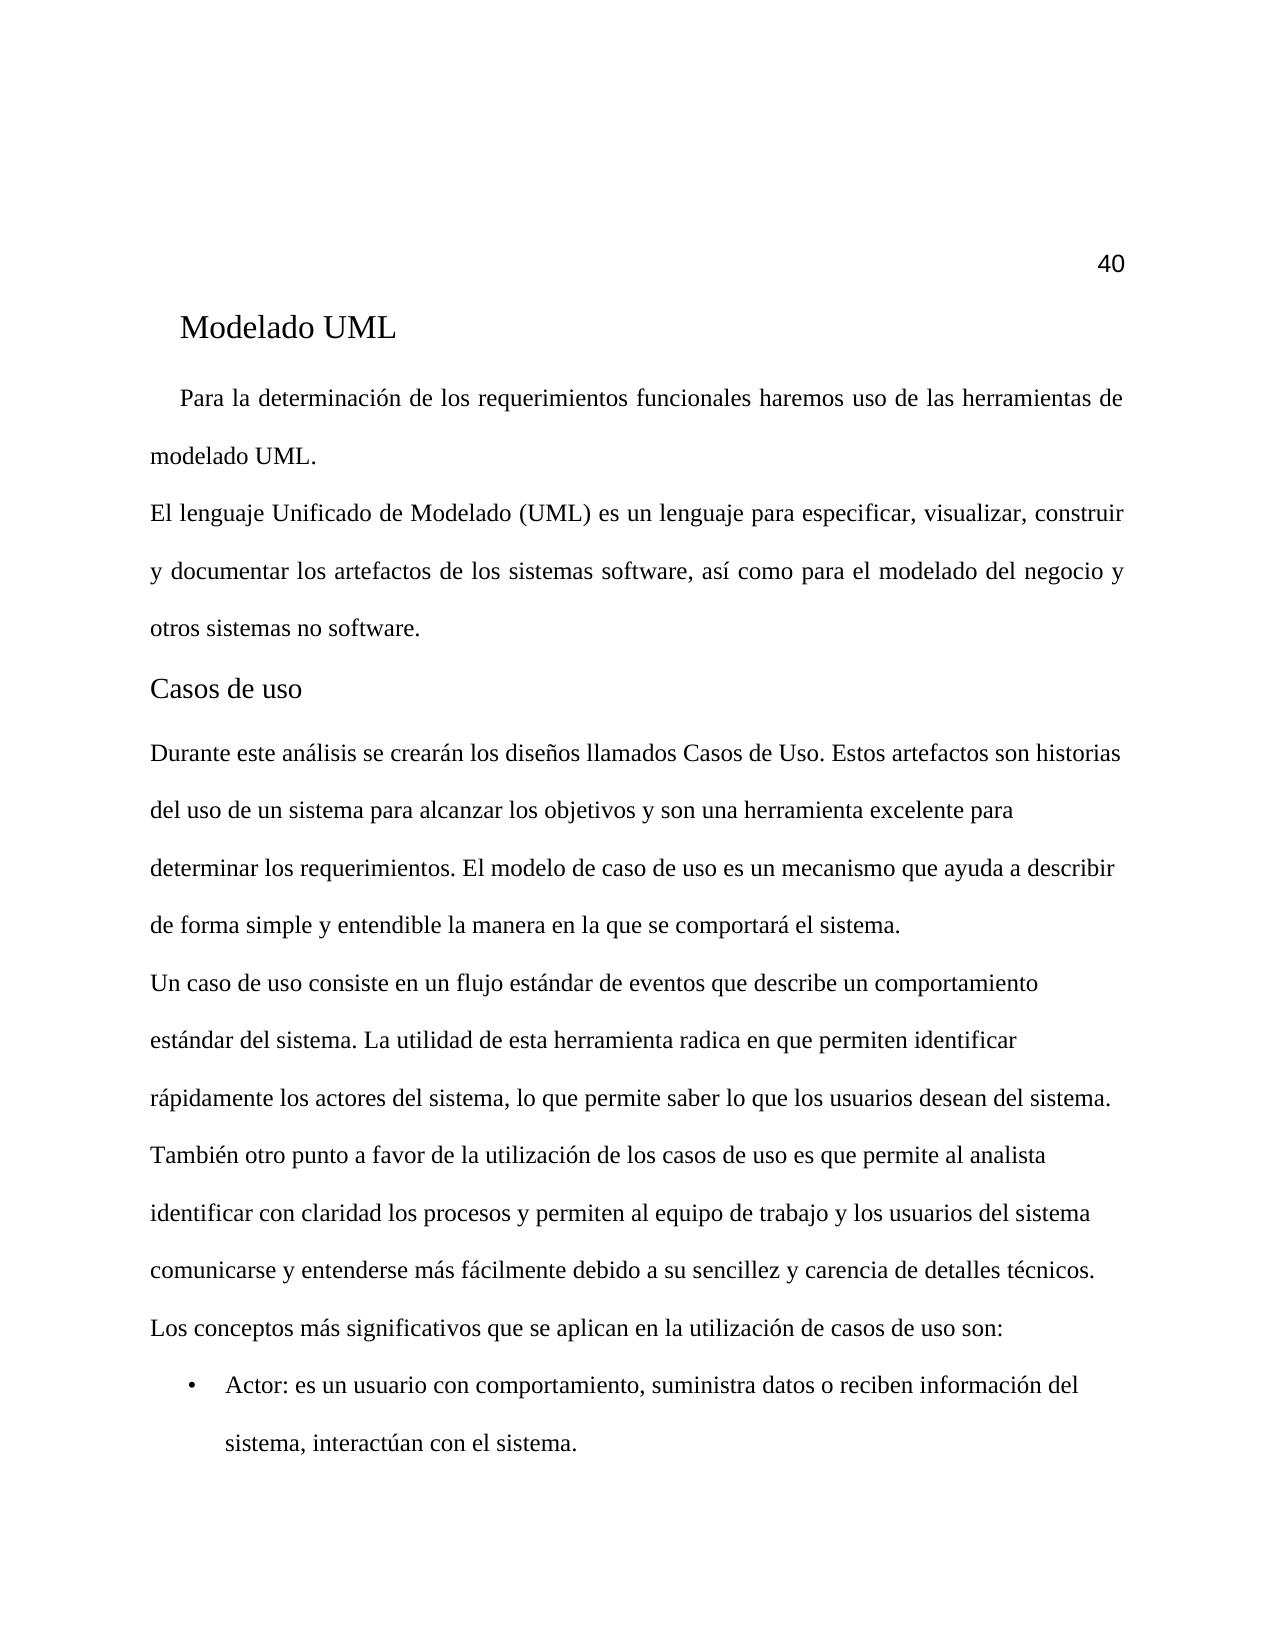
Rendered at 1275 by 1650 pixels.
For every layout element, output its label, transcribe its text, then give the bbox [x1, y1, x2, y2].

text Casos de uso [150, 671, 1125, 704]
text El lenguaje Unificado de Modelado (UML) es un lenguaje para especificar, visualizar, construir y documentar los artefactos de los sistemas software, así como para el modelado del negocio y otros sistemas no software. [150, 498, 1125, 642]
text Para la determinación de los requerimientos funcionales haremos uso de las herramientas de modelado UML. [150, 383, 1125, 470]
text Modelado UML [150, 307, 1125, 345]
text Durante este análisis se crearán los diseños llamados Casos de Uso. Estos artefactos son historias del uso de un sistema para alcanzar los objetivos y son una herramienta excelente para determinar los requerimientos. El modelo de caso de uso es un mecanismo que ayuda a describir de forma simple y entendible la manera en la que se comportará el sistema. [150, 738, 1125, 939]
text Un caso de uso consiste en un flujo estándar de eventos que describe un comportamiento estándar del sistema. La utilidad de esta herramienta radica en que permiten identificar rápidamente los actores del sistema, lo que permite saber lo que los usuarios desean del sistema. [150, 968, 1125, 1112]
text También otro punto a favor de la utilización de los casos de uso es que permite al analista identificar con claridad los procesos y permiten al equipo de trabajo y los usuarios del sistema comunicarse y entenderse más fácilmente debido a su sencillez y carencia de detalles técnicos. [150, 1141, 1125, 1284]
text Los conceptos más significativos que se aplican en la utilización de casos de uso son: [150, 1313, 1125, 1342]
list Actor: es un usuario con comportamiento, suministra datos o reciben información del sistema, interactúan con el sistema. [187, 1371, 1125, 1457]
